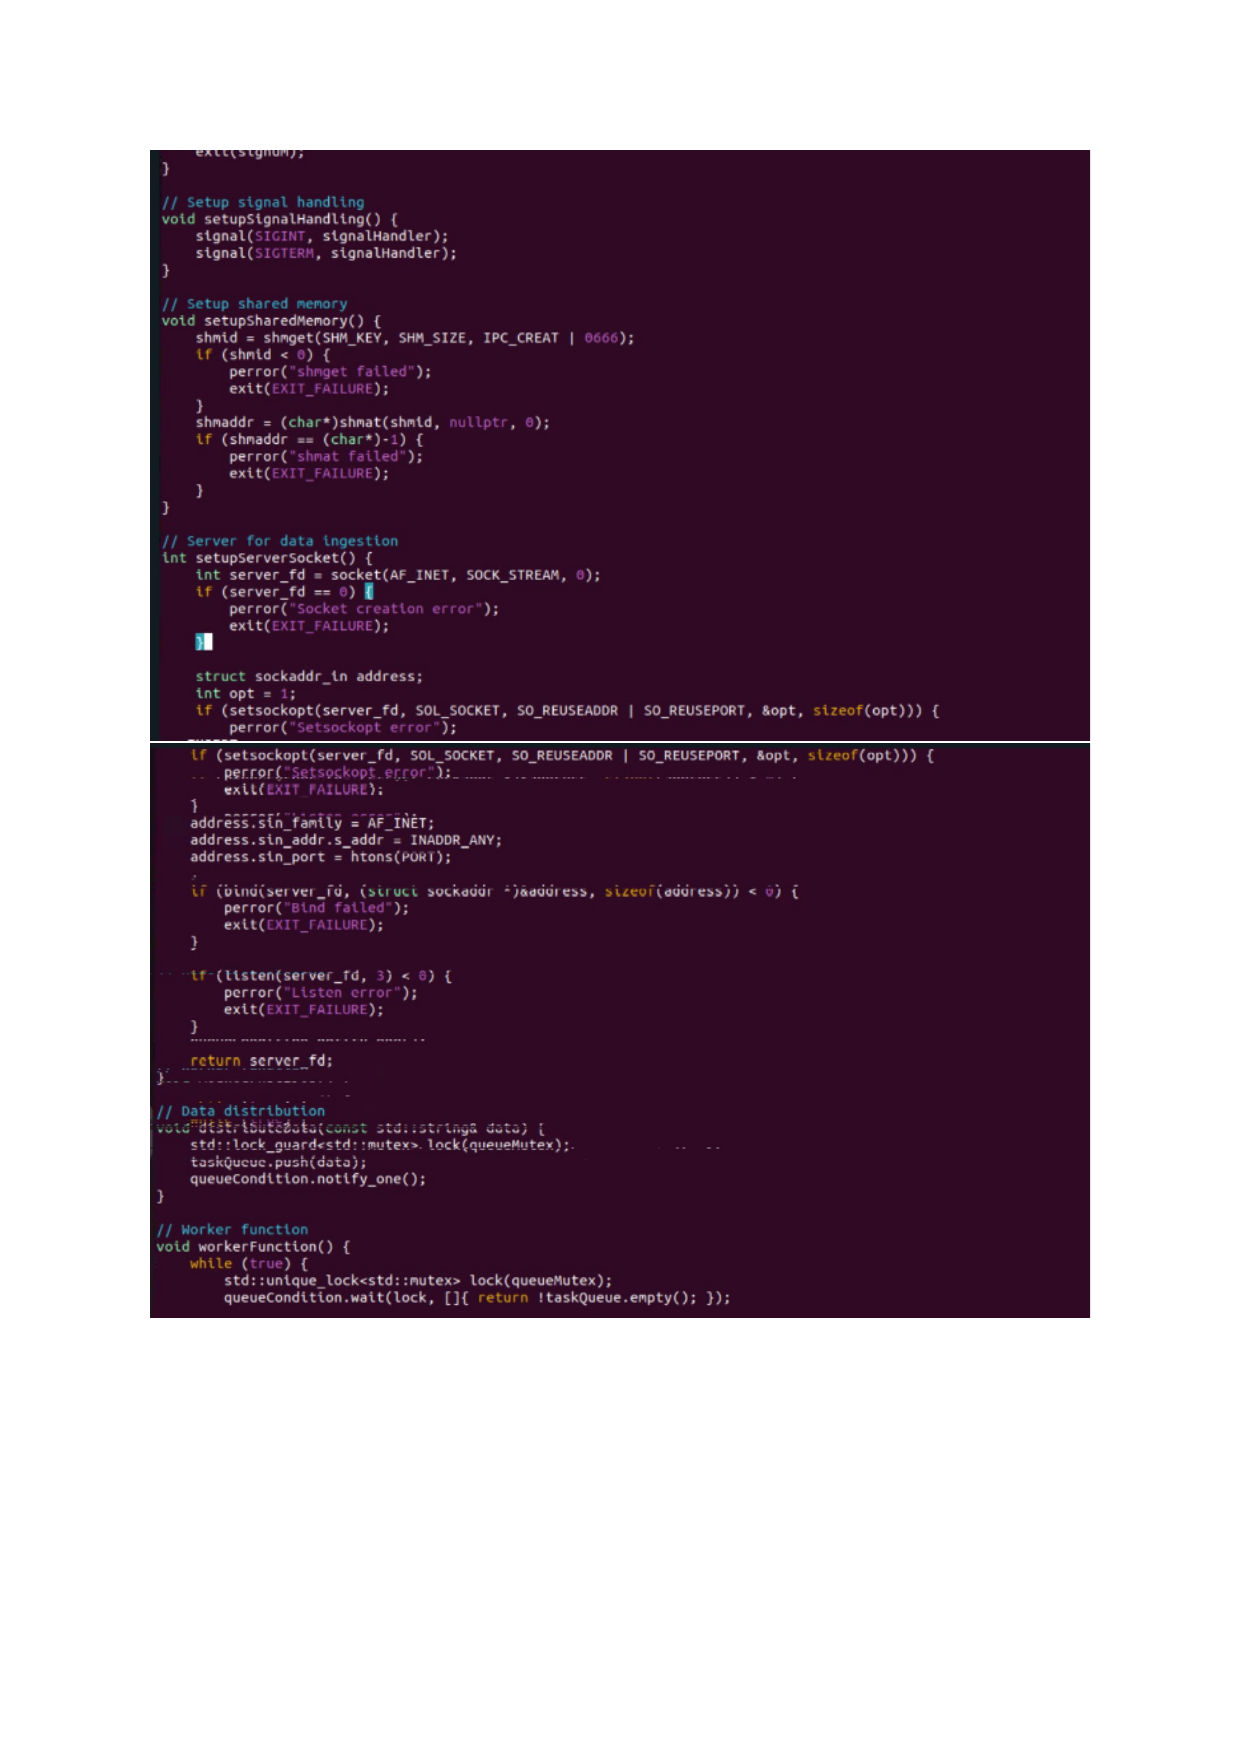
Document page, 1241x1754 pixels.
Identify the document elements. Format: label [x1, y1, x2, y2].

picture [150, 150, 1091, 741]
picture [150, 743, 1091, 1318]
